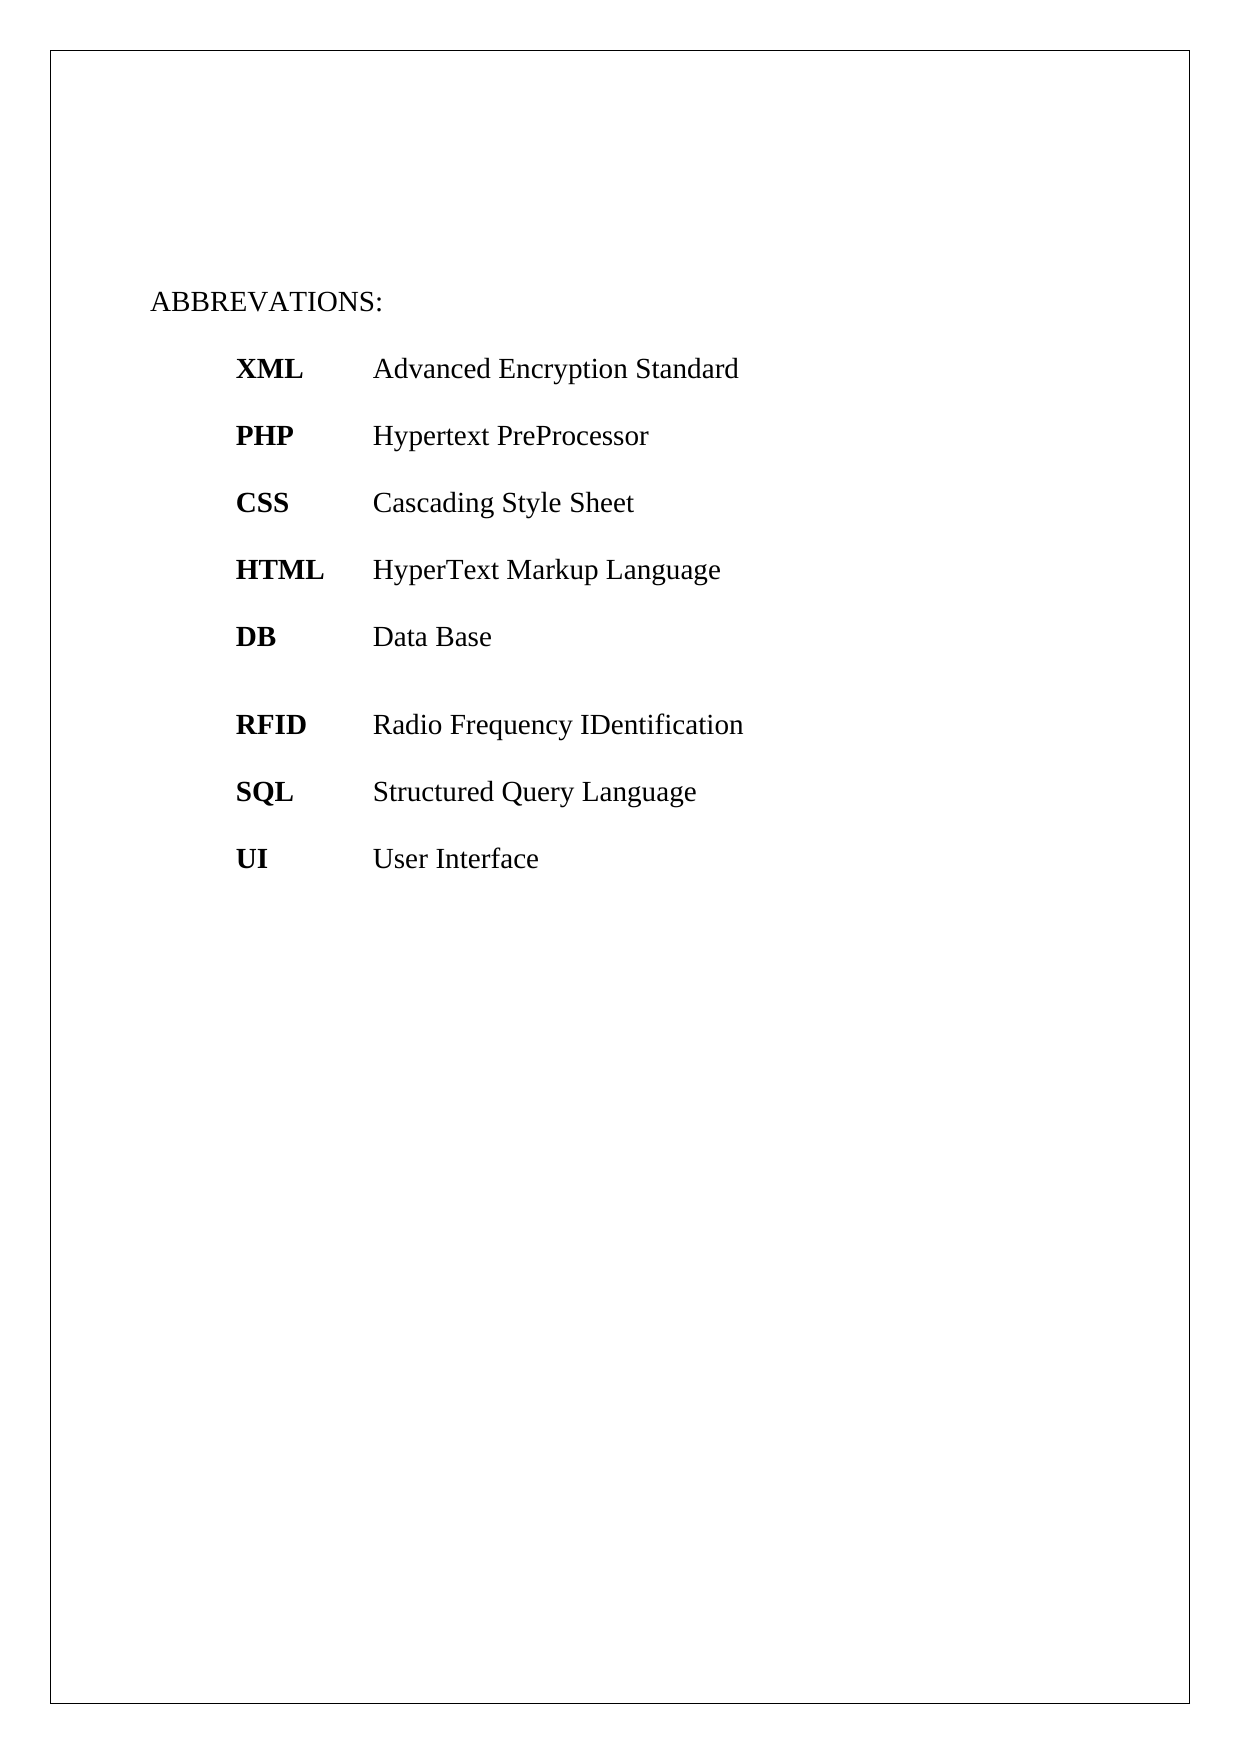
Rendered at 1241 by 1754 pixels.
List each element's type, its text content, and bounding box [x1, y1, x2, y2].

text XML Advanced Encryption Standard [236, 351, 1090, 385]
text RFID Radio Frequency IDentification [236, 707, 1090, 741]
text ABBREVATIONS: [150, 284, 1090, 318]
text SQL Structured Query Language [236, 774, 1090, 808]
text PHP Hypertext PreProcessor [236, 418, 1090, 452]
text DB Data Base [236, 619, 1090, 653]
text CSS Cascading Style Sheet [236, 485, 1090, 519]
text HTML HyperText Markup Language [236, 552, 1090, 586]
text UI User Interface [236, 842, 1090, 875]
